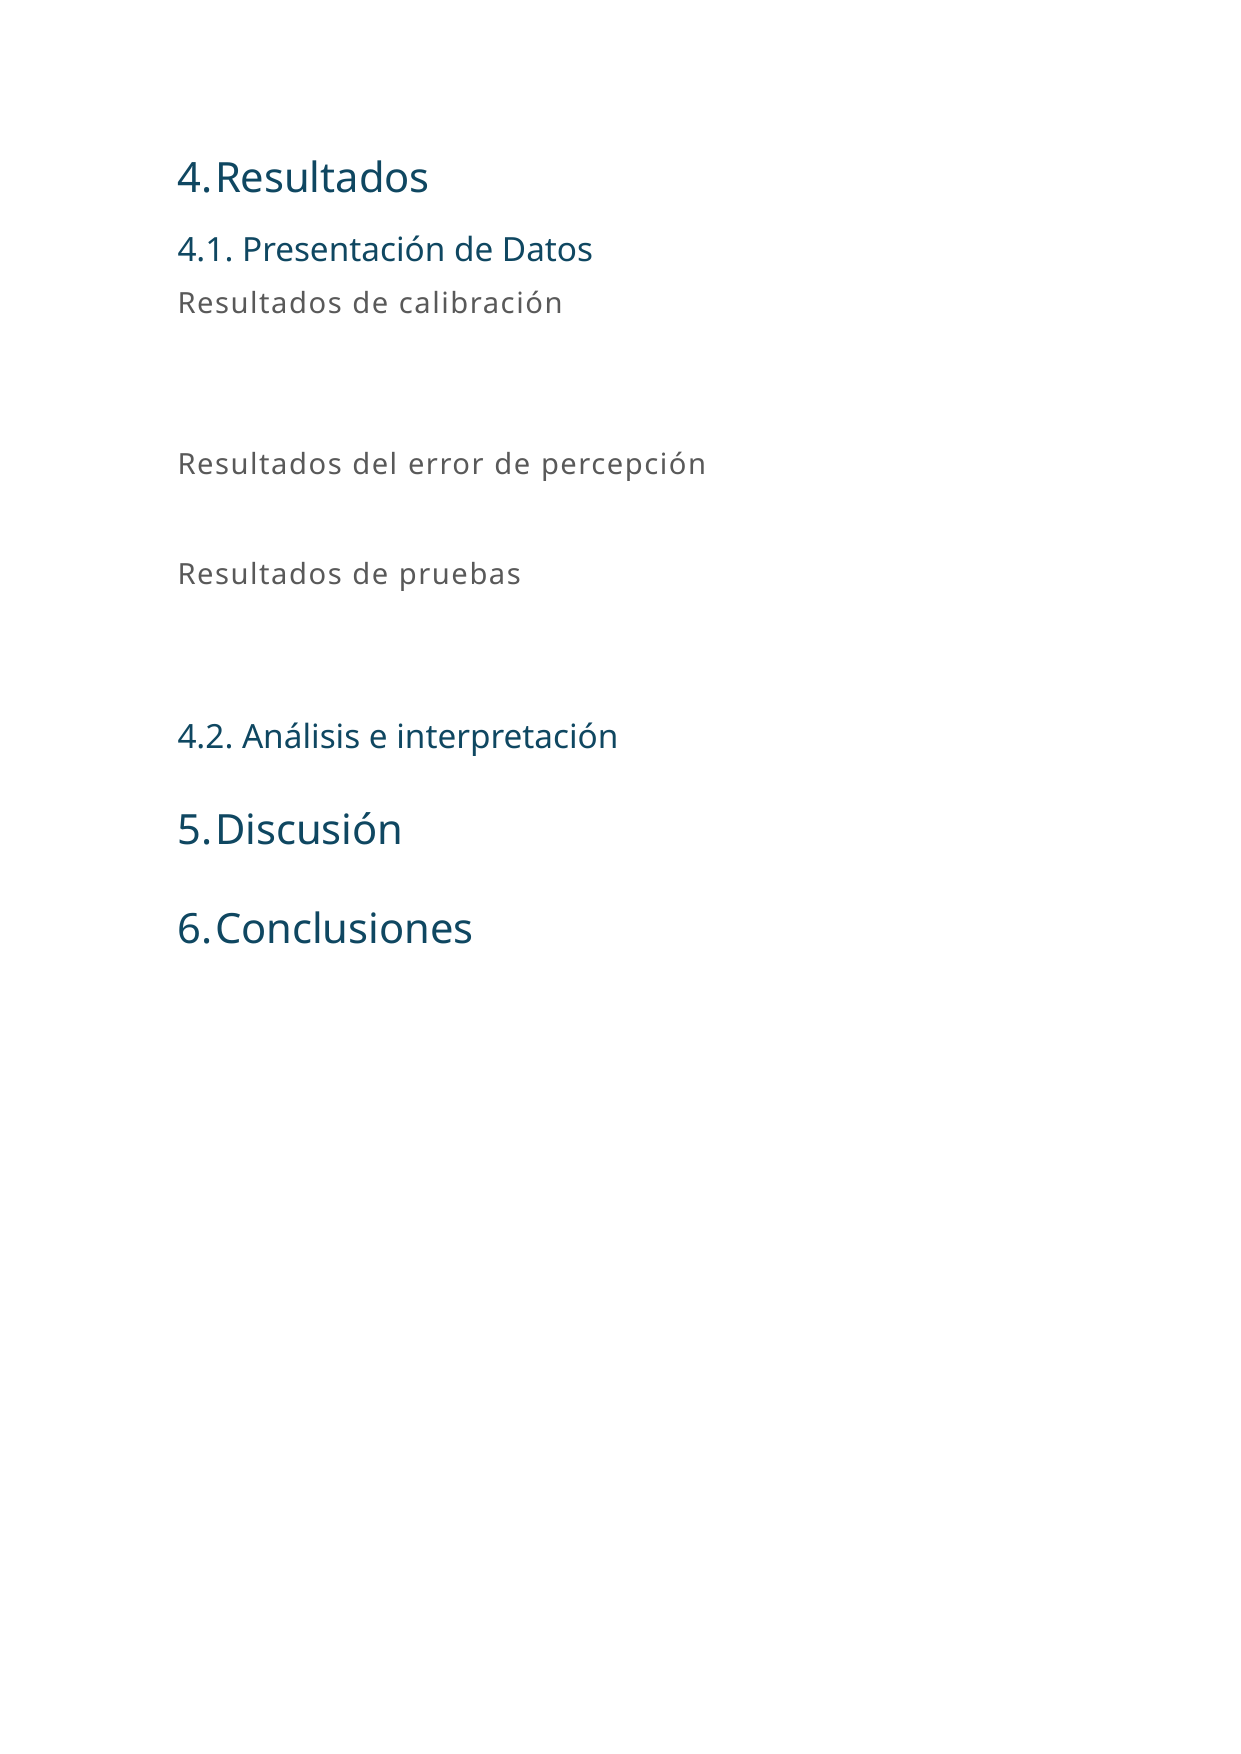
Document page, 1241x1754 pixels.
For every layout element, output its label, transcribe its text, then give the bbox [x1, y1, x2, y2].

subtitle Discusión [177, 800, 1063, 857]
subtitle Conclusiones [177, 898, 1063, 955]
subtitle Resultados del error de percepción [177, 443, 1063, 483]
subtitle Resultados de calibración [177, 283, 1063, 322]
subtitle Resultados [177, 148, 1063, 204]
subtitle Resultados de pruebas [177, 553, 1063, 593]
subtitle 4.2. Análisis e interpretación [177, 713, 1063, 759]
subtitle 4.1. Presentación de Datos [177, 226, 1063, 271]
